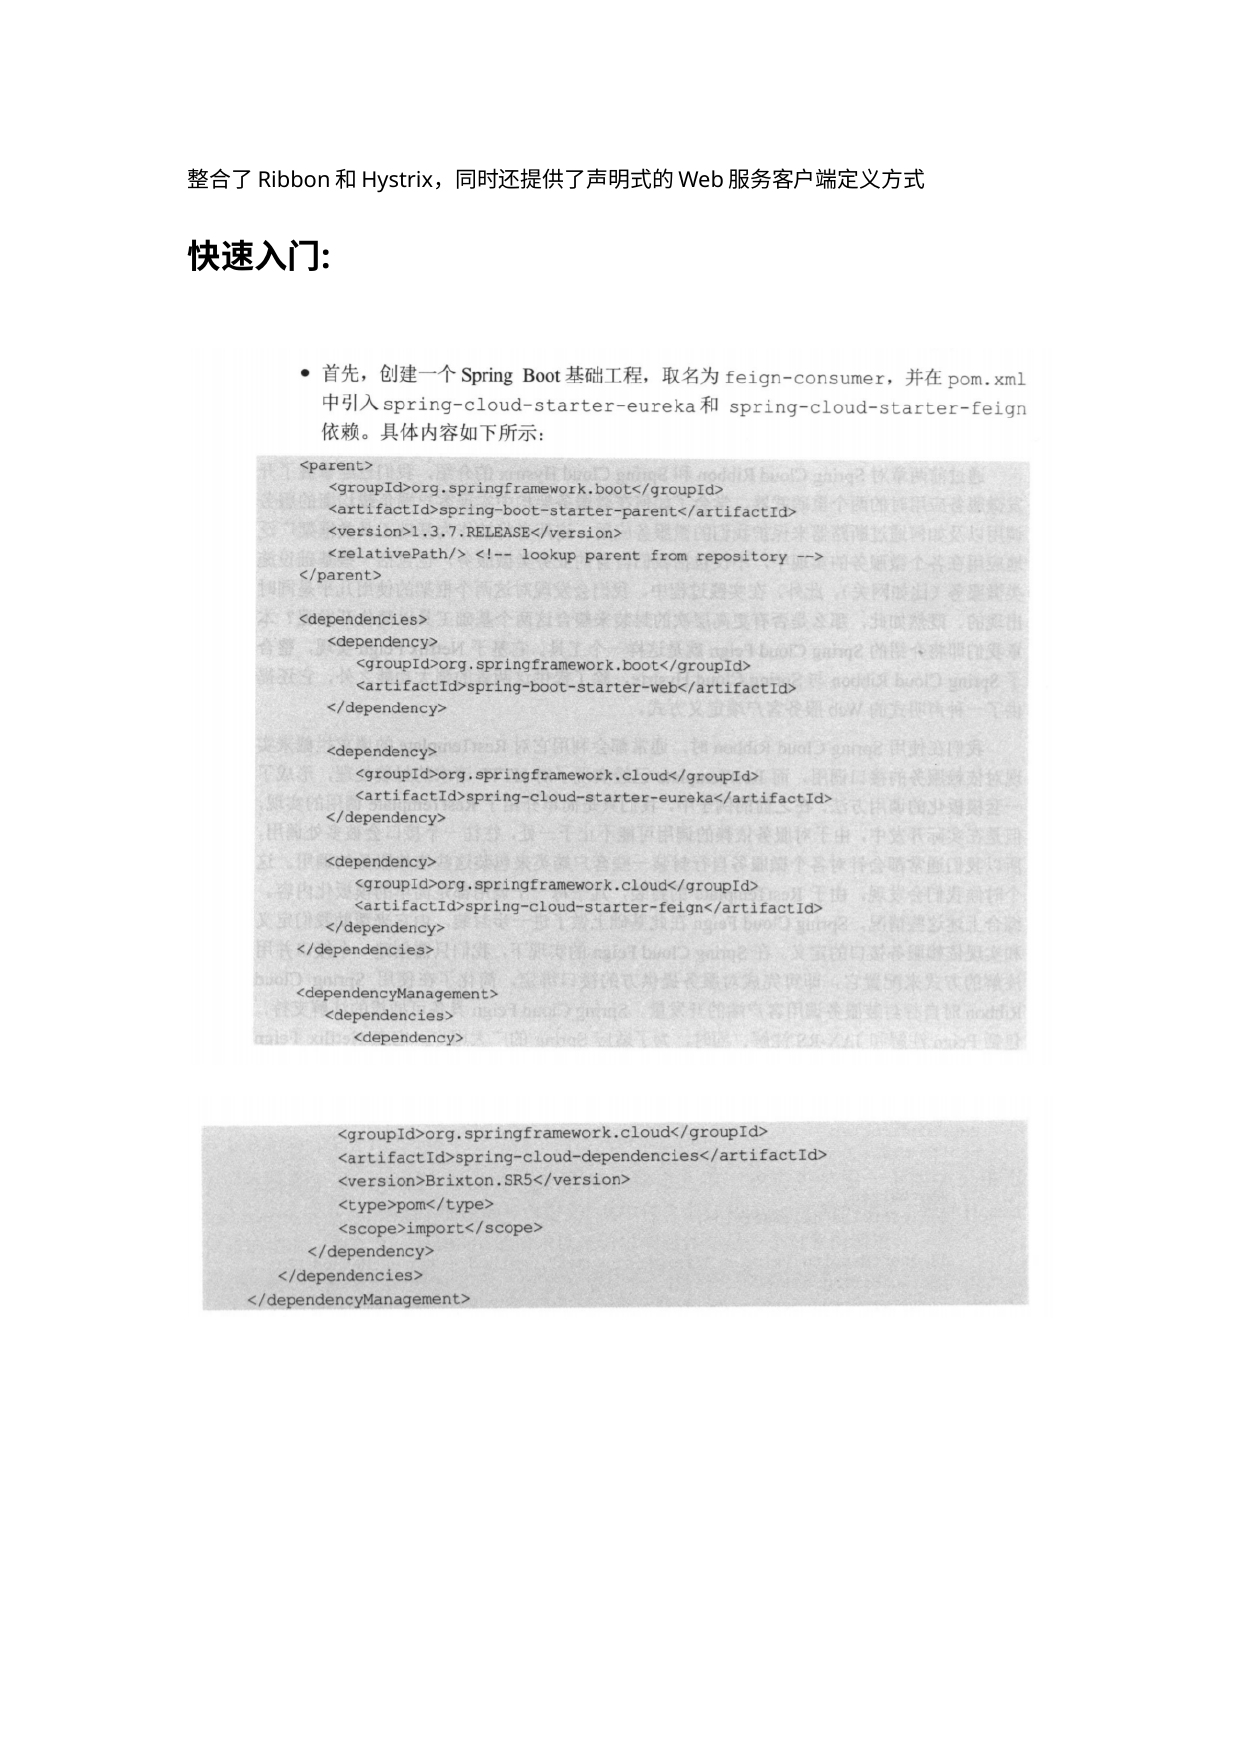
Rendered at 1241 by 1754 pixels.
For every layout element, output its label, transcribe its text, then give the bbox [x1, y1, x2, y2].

picture [187, 348, 1053, 1065]
text 整合了Ribbon和Hystrix，同时还提供了声明式的Web服务客户端定义方式 [187, 162, 1053, 194]
subtitle 快速入门: [187, 222, 1053, 287]
picture [187, 1096, 1053, 1317]
